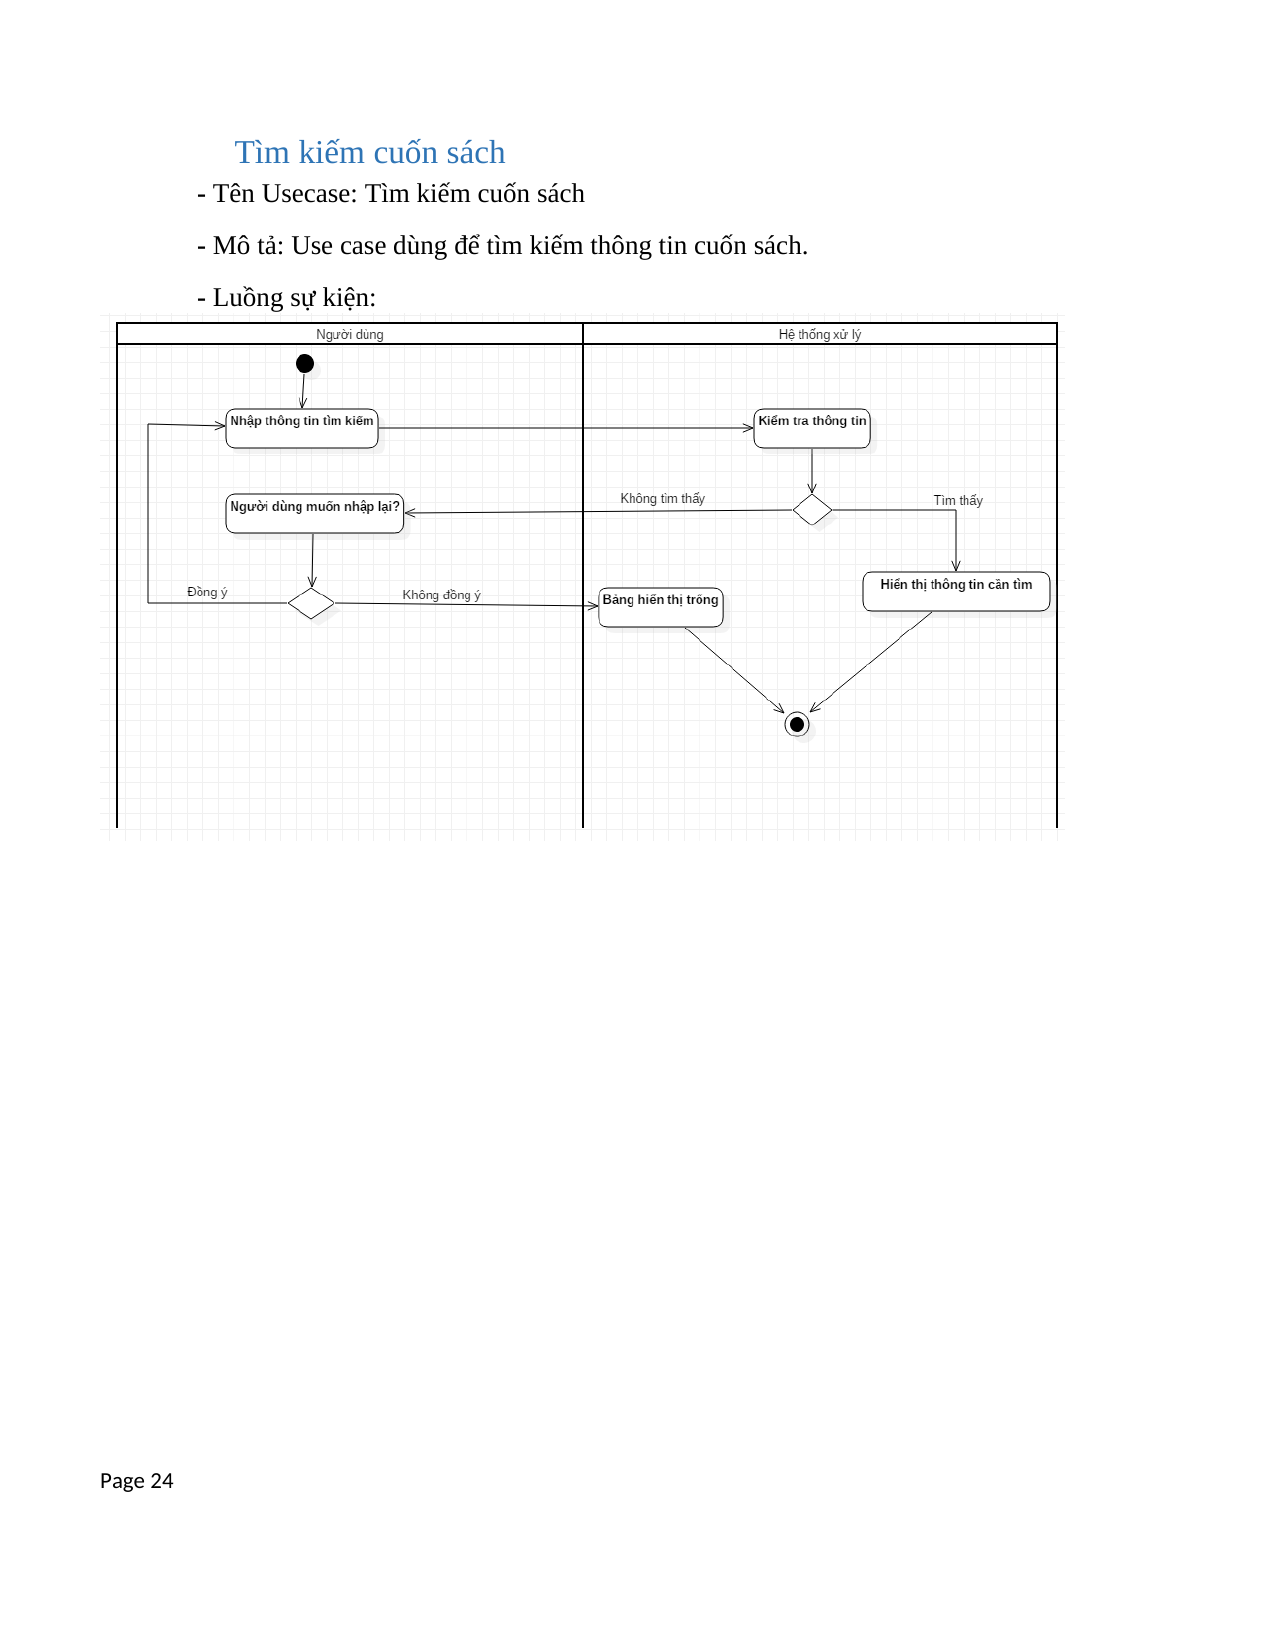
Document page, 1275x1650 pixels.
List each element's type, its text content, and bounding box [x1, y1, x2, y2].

list Mô tả: Use case dùng để tìm kiếm thông tin cuốn sách. [197, 229, 1237, 261]
list Luồng sự kiện: [197, 281, 1237, 313]
text Tìm kiếm cuốn sách [234, 133, 1237, 171]
list Tên Usecase: Tìm kiếm cuốn sách [197, 177, 1237, 209]
picture [100, 313, 1065, 841]
